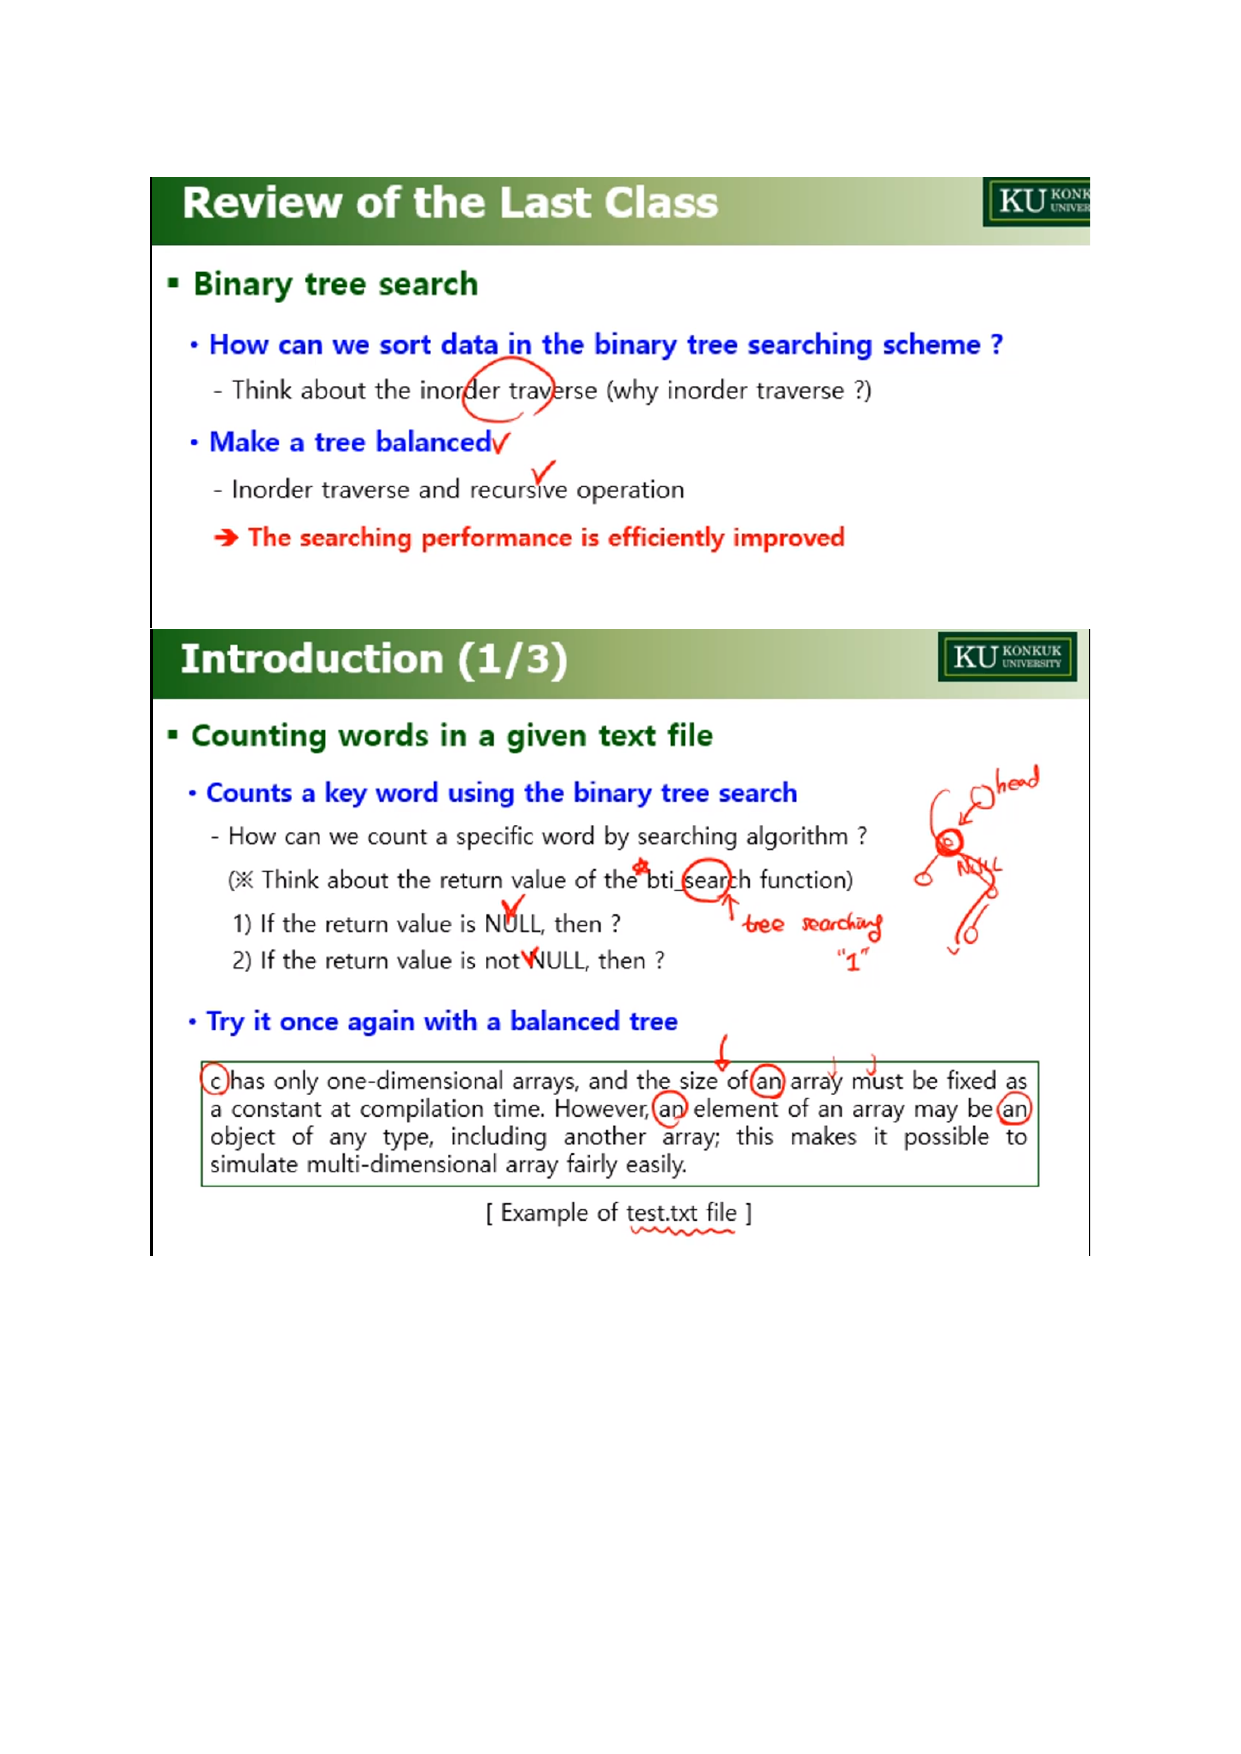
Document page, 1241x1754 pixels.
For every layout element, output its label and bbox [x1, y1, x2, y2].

picture [150, 177, 1091, 628]
picture [150, 629, 1091, 1256]
